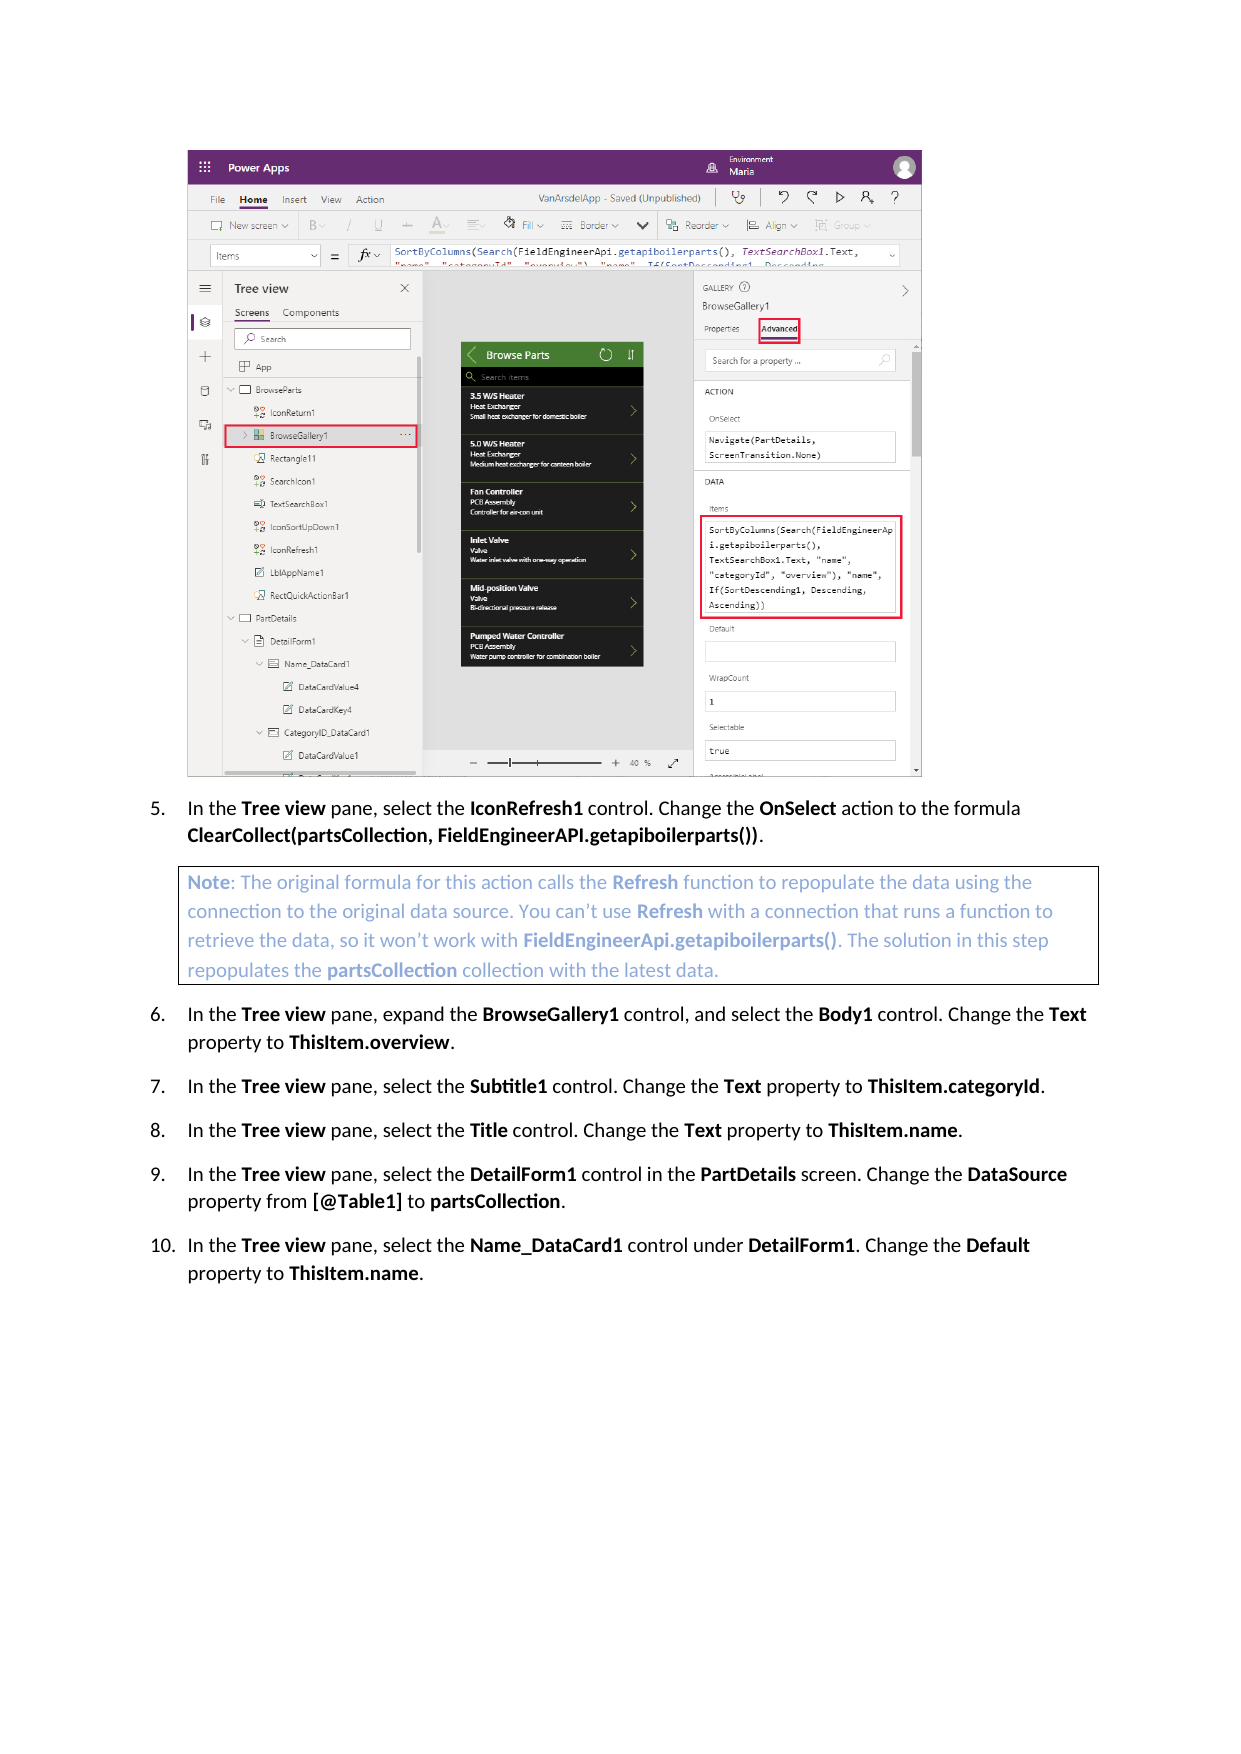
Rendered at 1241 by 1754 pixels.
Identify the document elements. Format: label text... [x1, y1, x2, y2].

list In the Tree view pane, select the DetailForm1 control in the PartDetails screen. Change the DataSource property from [@Table1] to partsCollection. [150, 1161, 1090, 1214]
list In the Tree view pane, expand the BrowseGallery1 control, and select the Body1 control. Change the Text property to ThisItem.overview. [150, 1002, 1090, 1054]
text Note: The original formula for this action calls the Refresh function to repopulate the data using the connection to the original data source. You can’t use Refresh with a connection that runs a function to retrieve the data, so it won’t work with FieldEngineerApi.getapiboilerparts(). The solution in this step repopulates the partsCollection collection with the latest data. [179, 867, 1098, 984]
list In the Tree view pane, select the Subtitle1 control. Change the Text property to ThisItem.categoryId. [150, 1073, 1090, 1098]
list In the Tree view pane, select the Title control. Change the Text property to ThisItem.name. [150, 1117, 1090, 1143]
picture [187, 150, 922, 777]
list In the Tree view pane, select the IconRefresh1 control. Change the OnSelect action to the formula ClearCollect(partsCollection, FieldEngineerAPI.getapiboilerparts()). [150, 795, 1090, 848]
list In the Tree view pane, select the Name_DataCard1 control under DetailForm1. Change the Default property to ThisItem.name. [150, 1233, 1090, 1286]
